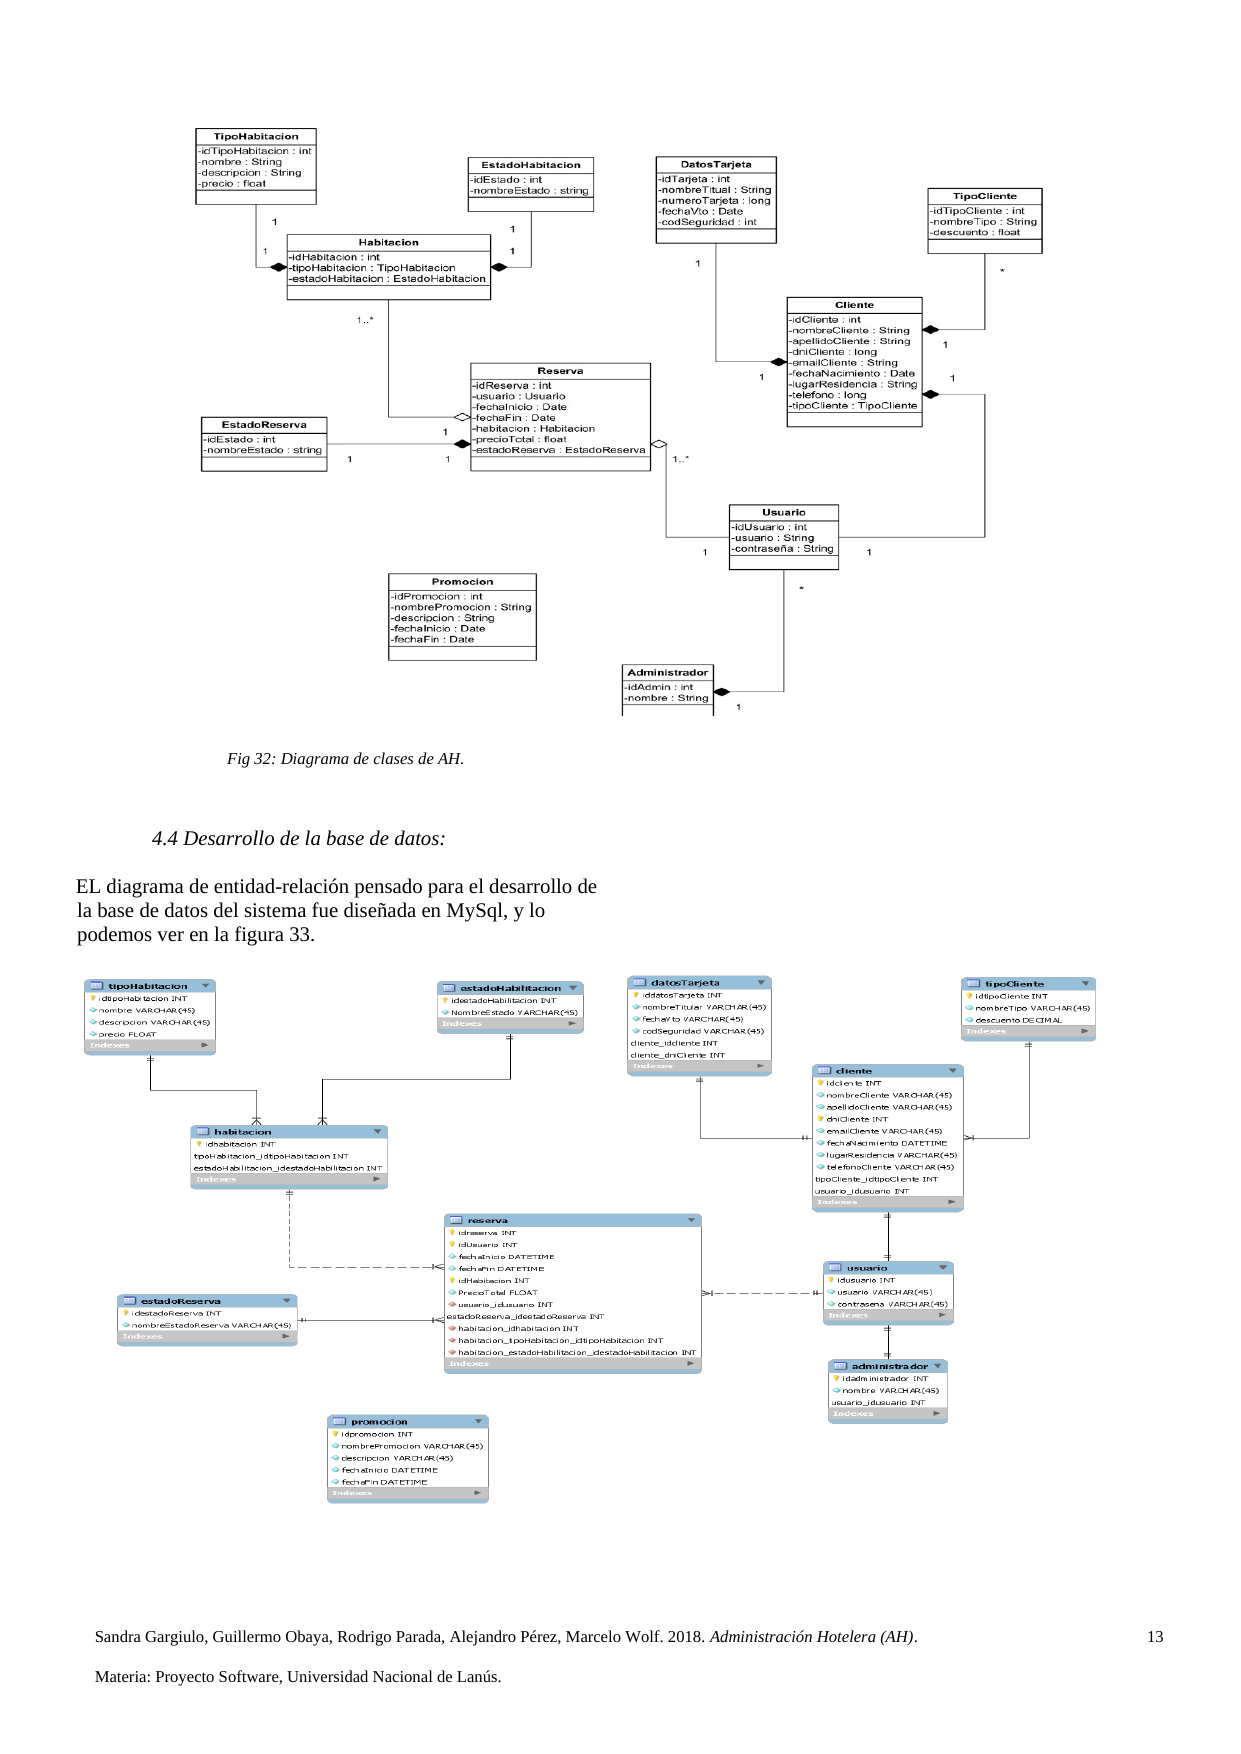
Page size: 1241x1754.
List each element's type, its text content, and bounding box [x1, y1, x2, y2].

text Fig 32: Diagrama de clases de AH. [152, 749, 601, 768]
text EL diagrama de entidad-relación pensado para el desarrollo de la base de datos del sistema fue diseñada en MySql, y lo podemos ver en la figura 33. [76, 874, 601, 946]
text 4.4 Desarrollo de la base de datos: [76, 826, 601, 850]
picture [75, 970, 1104, 1508]
picture [76, 128, 1161, 716]
